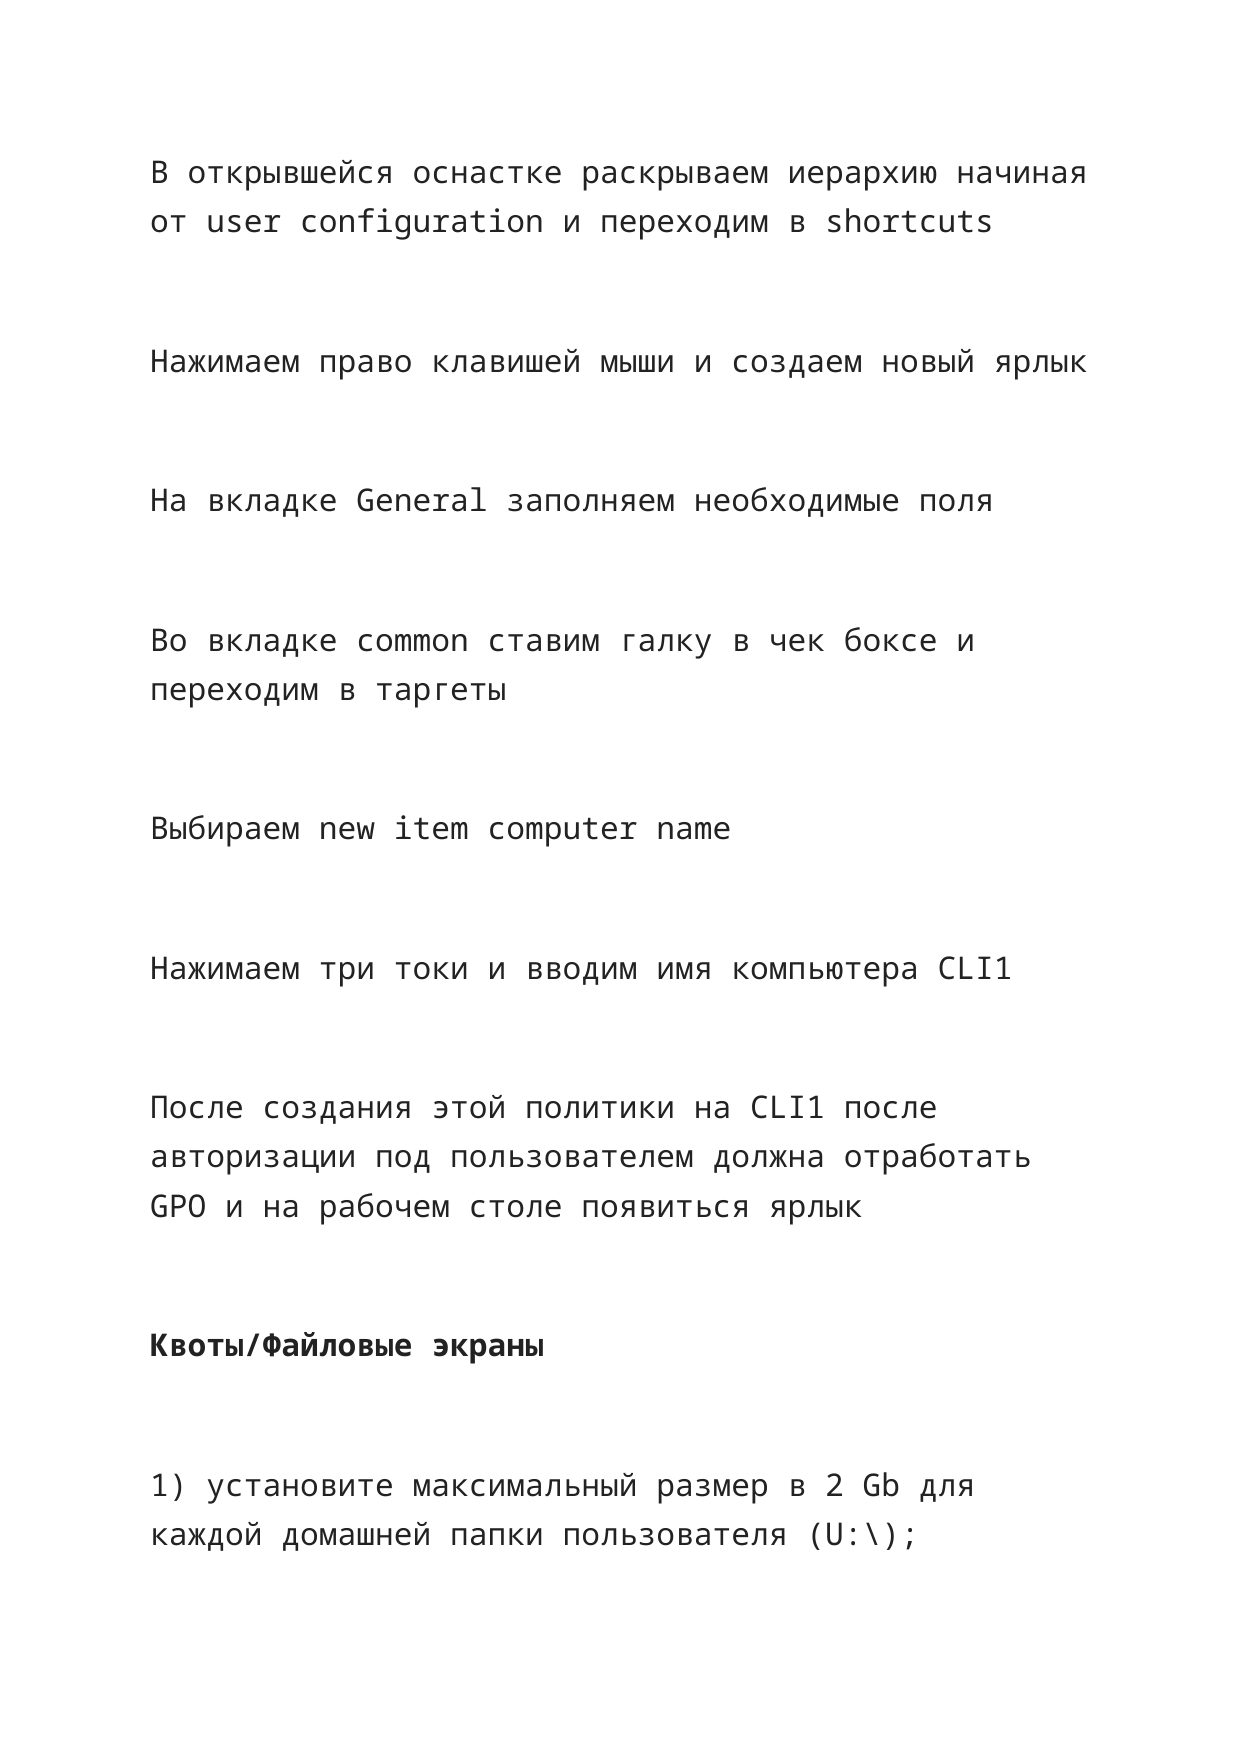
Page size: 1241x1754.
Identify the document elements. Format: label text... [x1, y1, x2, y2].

text Квоты/Файловые экраны [150, 1323, 1090, 1366]
text Нажимаем три токи и вводим имя компьютера CLI1 [150, 946, 1090, 988]
text Выбираем new item computer name [150, 806, 1090, 849]
text Во вкладке common ставим галку в чек боксе и переходим в таргеты [150, 617, 1090, 709]
text После создания этой политики на CLI1 после авторизации под пользователем должна отработать GPO и на рабочем столе появиться ярлык [150, 1085, 1090, 1226]
text В открывшейся оснастке раскрываем иерархию начиная от user configuration и переходим в shortcuts [150, 150, 1090, 242]
text На вкладке General заполняем необходимые поля [150, 478, 1090, 521]
text Нажимаем право клавишей мыши и создаем новый ярлык [150, 339, 1090, 381]
text 1) установите максимальный размер в 2 Gb для каждой домашней папки пользователя (U:\); [150, 1462, 1090, 1554]
